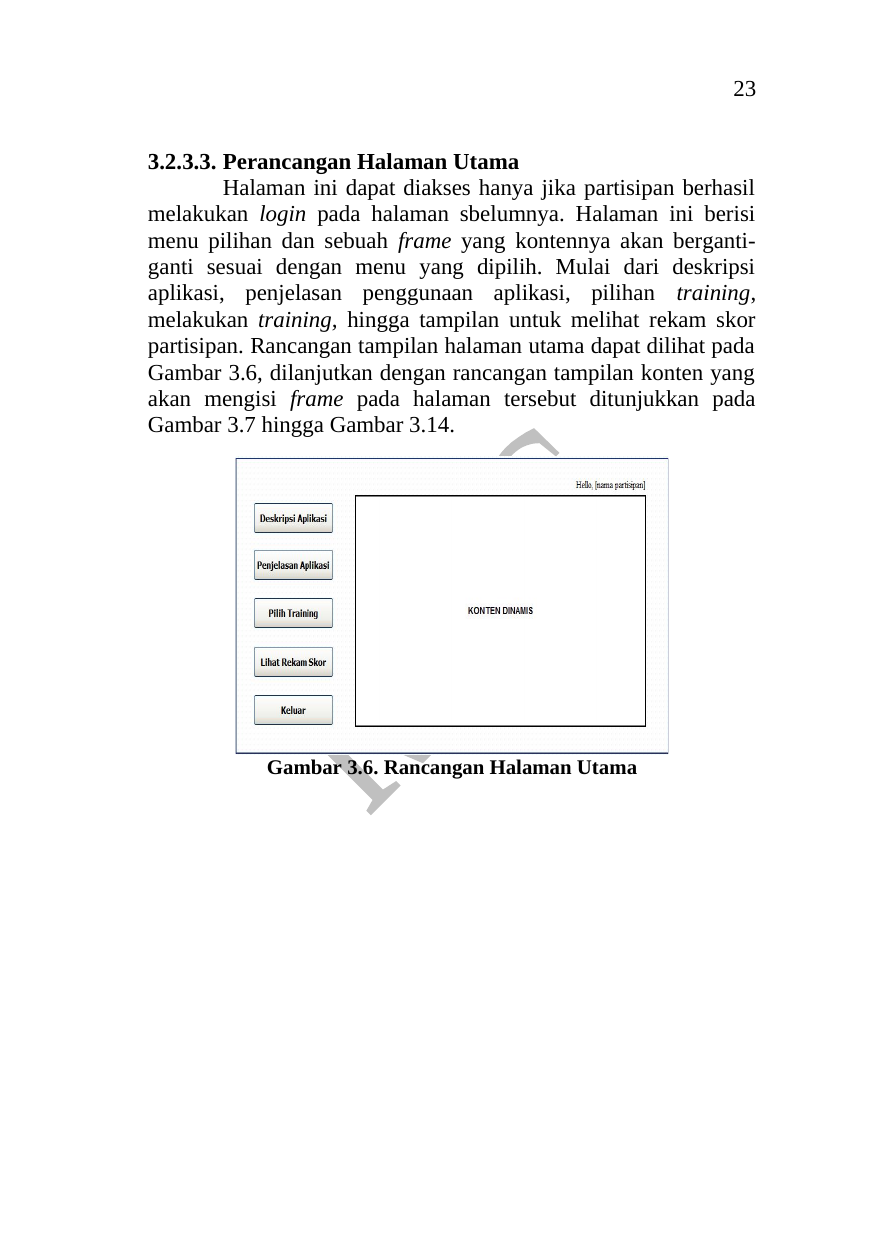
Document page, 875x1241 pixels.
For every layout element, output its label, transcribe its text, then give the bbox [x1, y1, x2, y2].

text Gambar 3.6. Rancangan Halaman Utama [148, 754, 756, 779]
list Halaman ini dapat diakses hanya jika partisipan berhasil melakukan login pada halaman sbelumnya. Halaman ini berisi menu pilihan dan sebuah frame yang kontennya akan berganti-ganti sesuai dengan menu yang dipilih. Mulai dari deskripsi aplikasi, penjelasan penggunaan aplikasi, pilihan training, melakukan training, hingga tampilan untuk melihat rekam skor partisipan. Rancangan tampilan halaman utama dapat dilihat pada Gambar 3.6, dilanjutkan dengan rancangan tampilan konten yang akan mengisi frame pada halaman tersebut ditunjukkan pada Gambar 3.7 hingga Gambar 3.14. [148, 174, 756, 438]
list Perancangan Halaman Utama [148, 148, 756, 174]
picture [235, 456, 669, 755]
